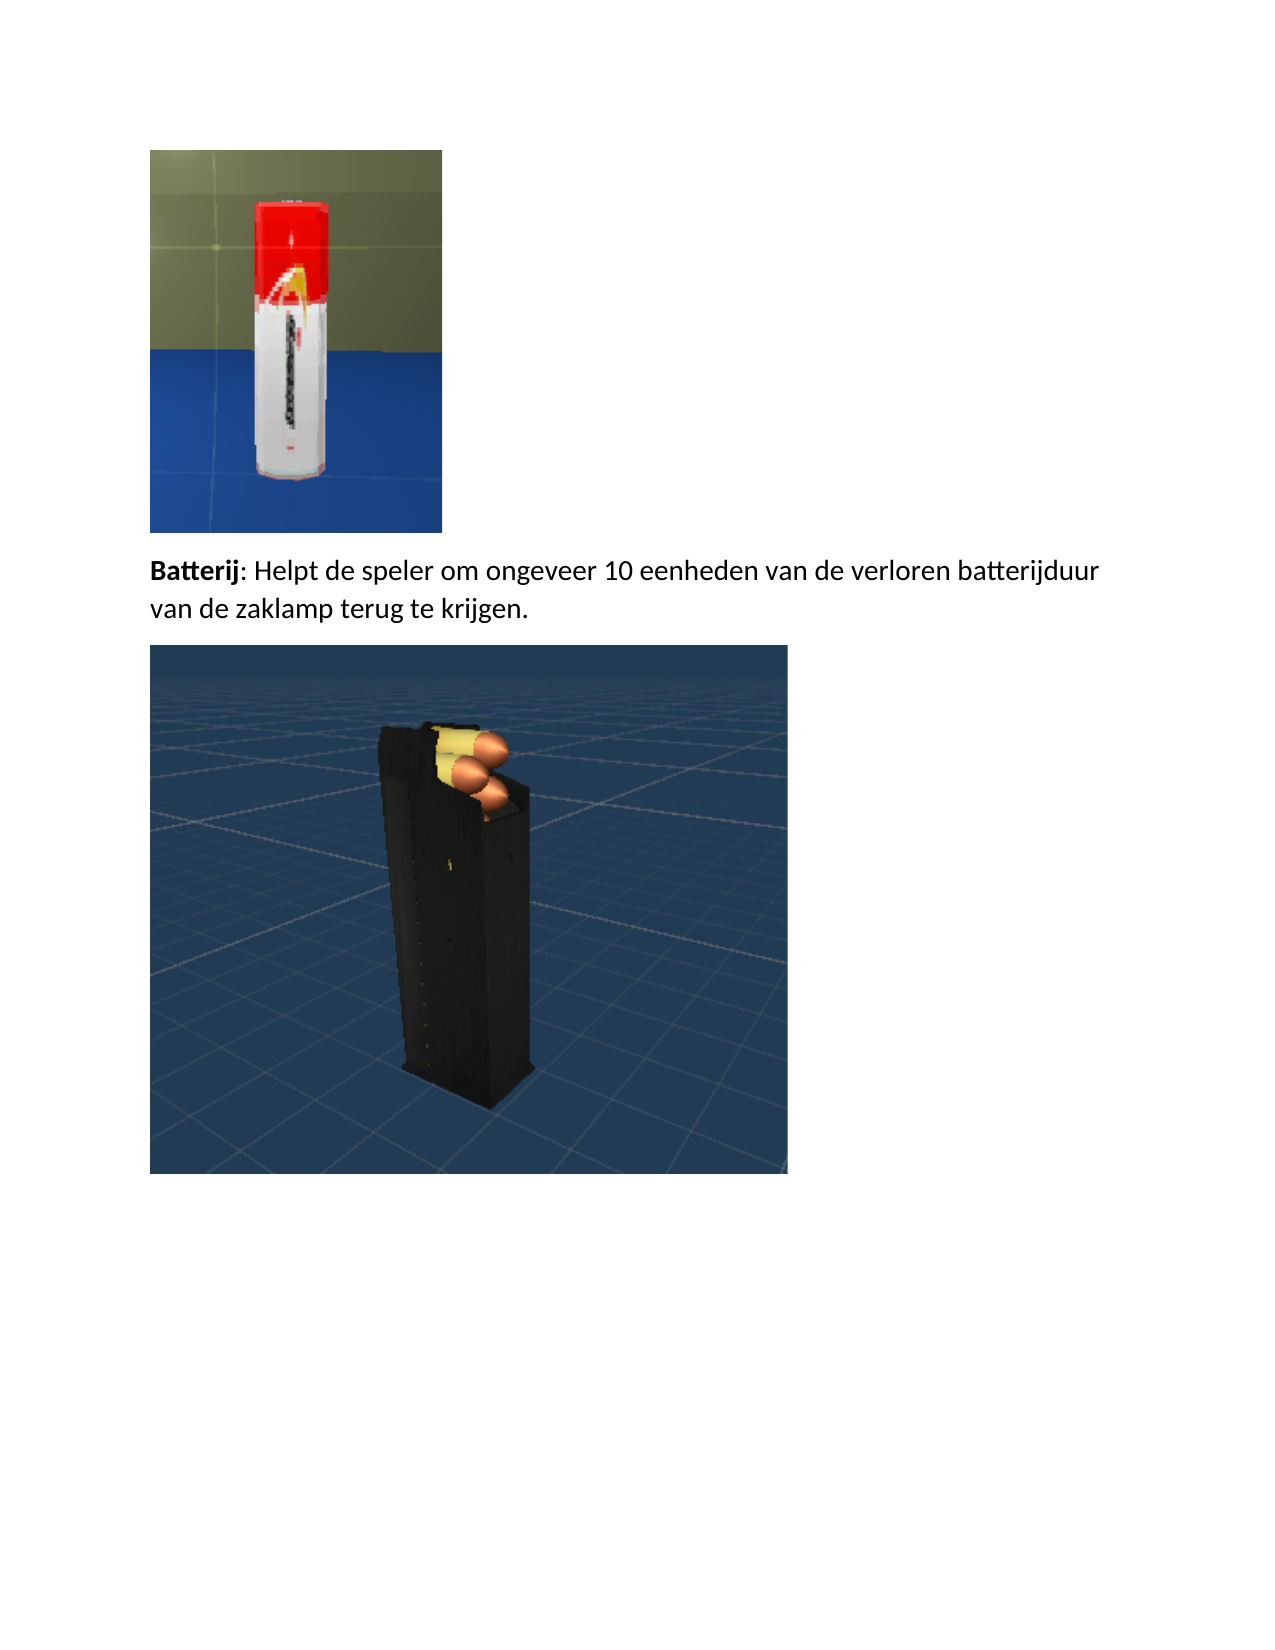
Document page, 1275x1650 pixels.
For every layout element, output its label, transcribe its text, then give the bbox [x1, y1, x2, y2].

text Batterij: Helpt de speler om ongeveer 10 eenheden van de verloren batterijduur van de zaklamp terug te krijgen. [150, 552, 1125, 626]
picture [150, 150, 443, 533]
picture [150, 645, 788, 1174]
